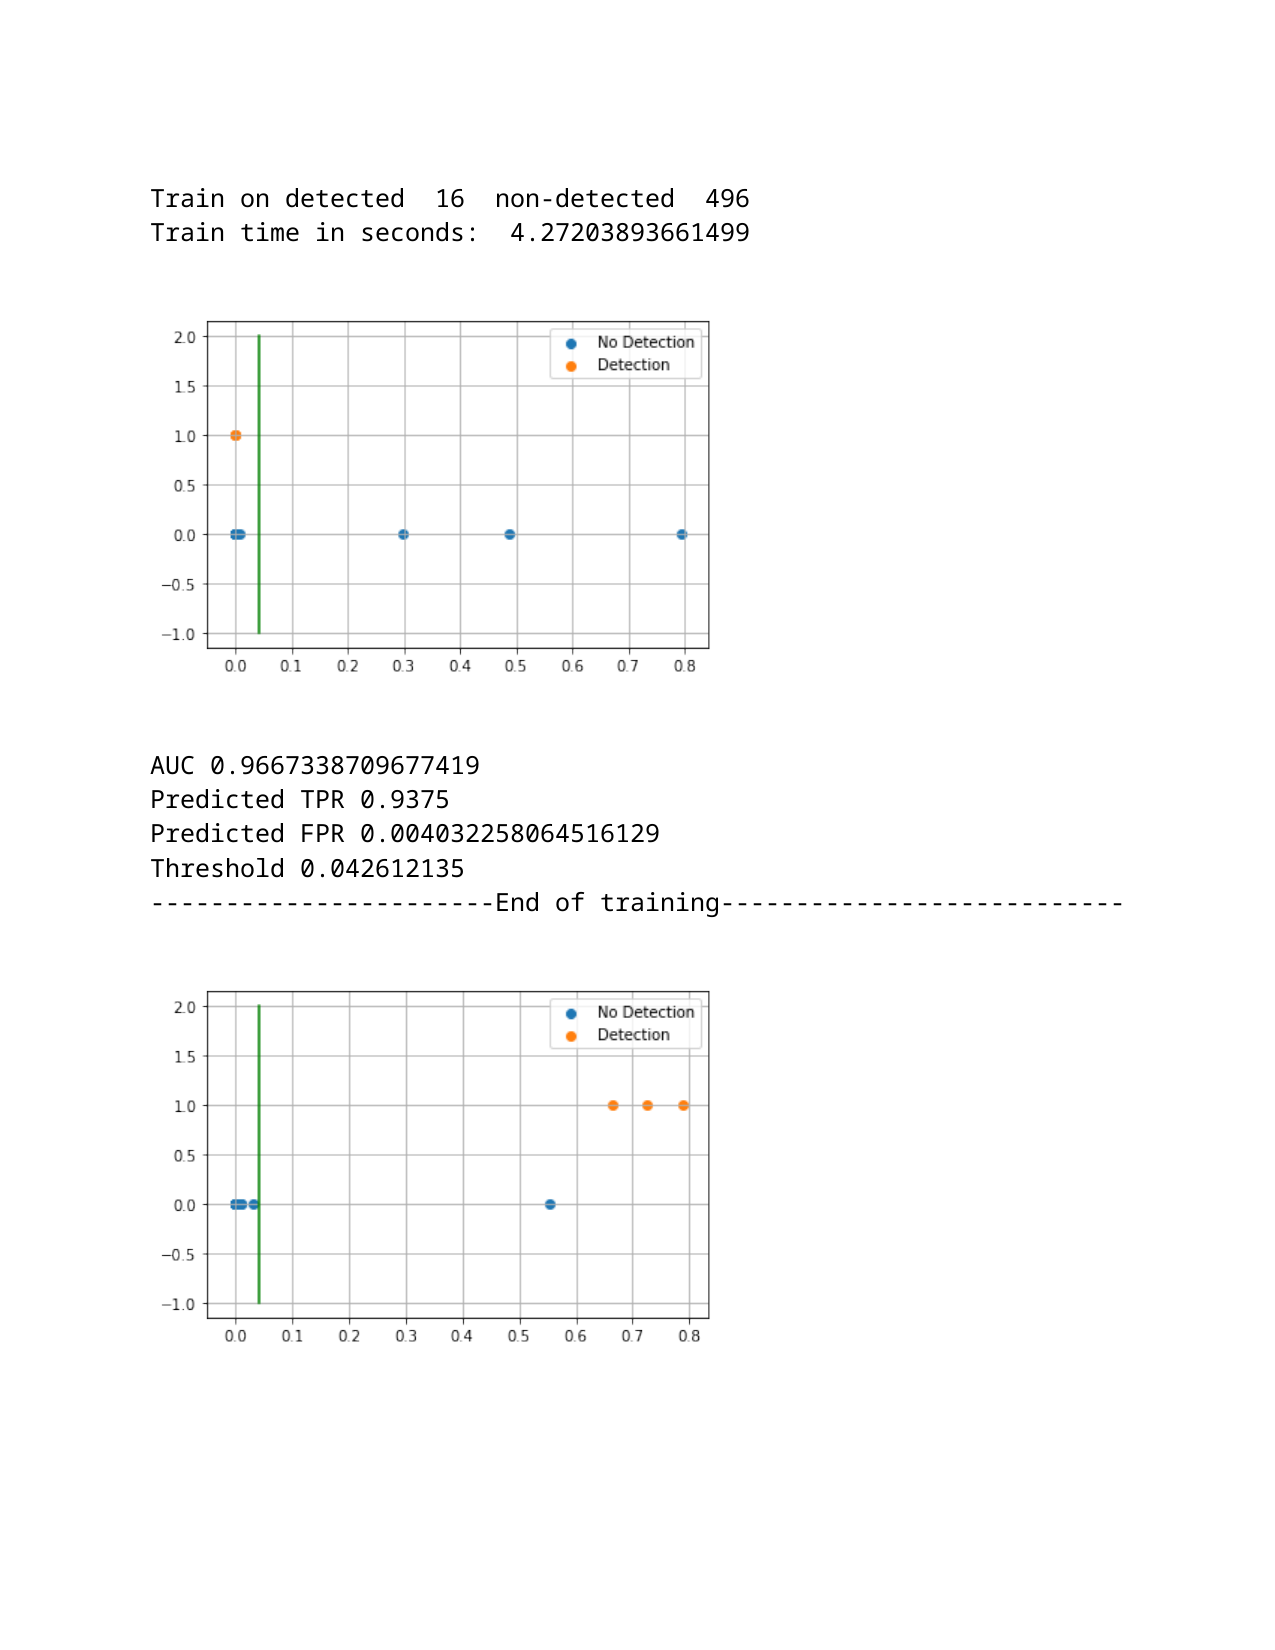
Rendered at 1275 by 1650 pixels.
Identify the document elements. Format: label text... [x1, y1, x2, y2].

picture [150, 982, 719, 1354]
text AUC 0.9667338709677419 Predicted TPR 0.9375 Predicted FPR 0.004032258064516129 Threshold 0.042612135 -----------------------End of training--------------------------- [150, 748, 1125, 952]
picture [150, 312, 719, 684]
text Train on detected 16 non-detected 496 Train time in seconds: 4.27203893661499 [150, 180, 1125, 282]
